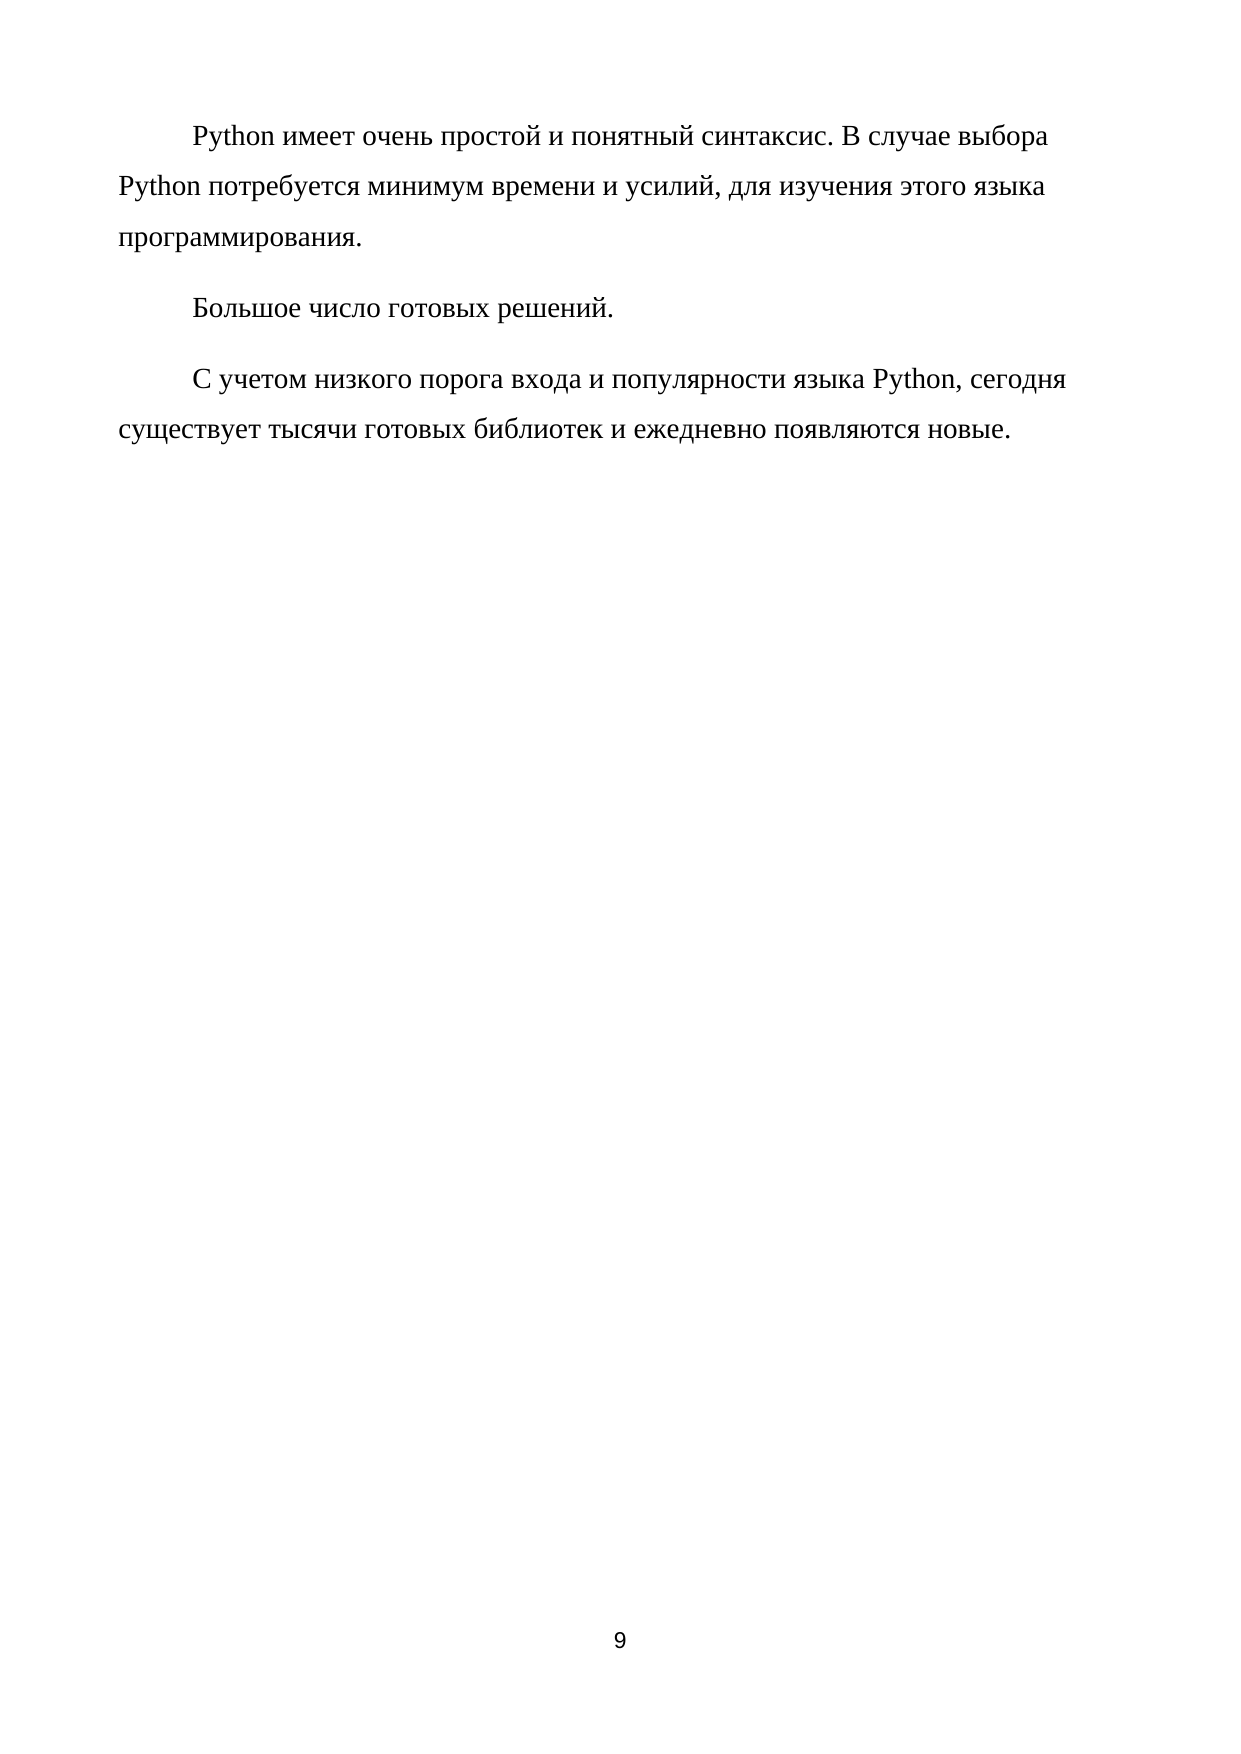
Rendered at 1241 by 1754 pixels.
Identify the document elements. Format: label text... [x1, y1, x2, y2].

text Python имеет очень простой и понятный синтаксис. В случае выбора Python потребуется минимум времени и усилий, для изучения этого языка программирования. [118, 118, 1122, 252]
text С учетом низкого порога входа и популярности языка Python, сегодня существует тысячи готовых библиотек и ежедневно появляются новые. [118, 361, 1122, 445]
text Большое число готовых решений. [118, 290, 1122, 323]
